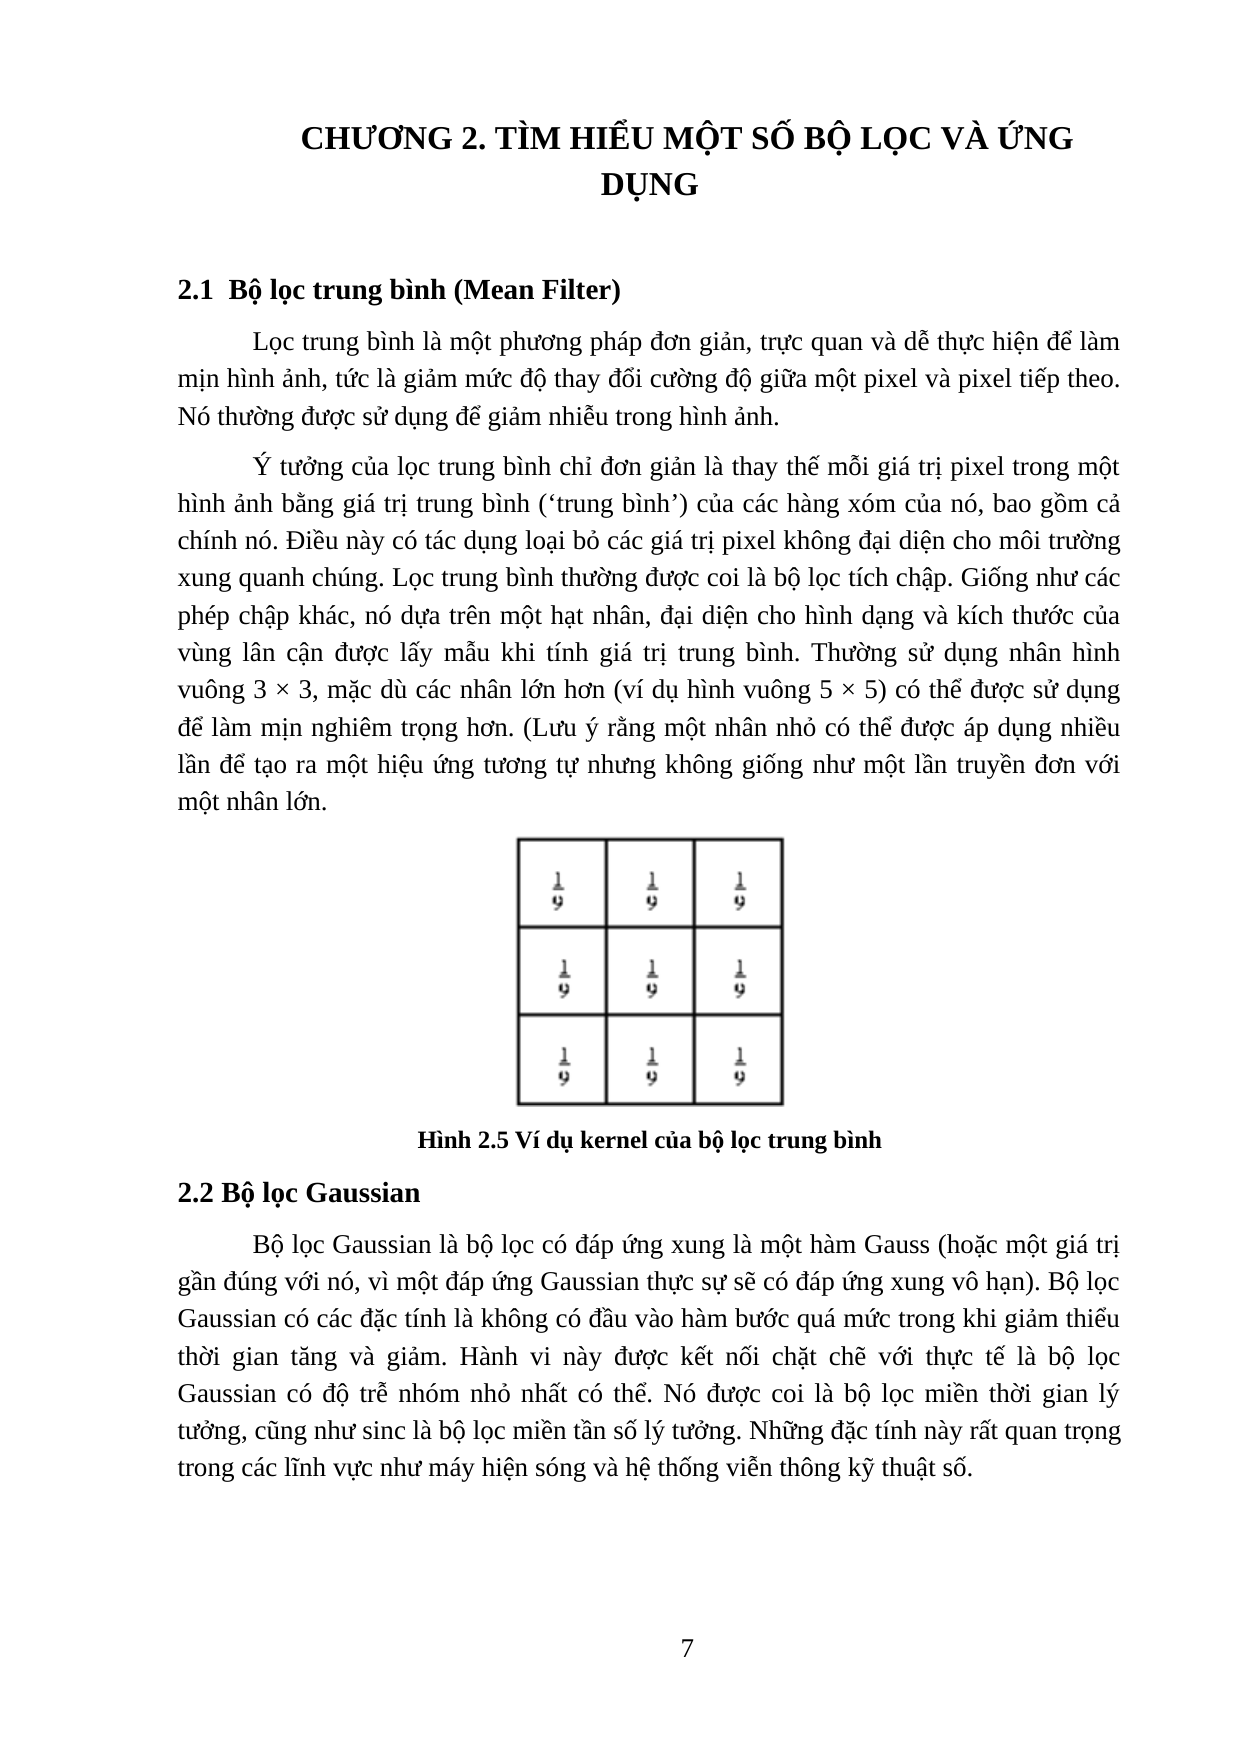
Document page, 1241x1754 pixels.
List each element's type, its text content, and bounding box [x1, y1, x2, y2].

subtitle Bộ lọc Gaussian [177, 1175, 1122, 1209]
picture [513, 835, 786, 1107]
subtitle TÌM HIỂU MỘT SỐ BỘ LỌC VÀ ỨNG DỤNG [177, 118, 1122, 202]
text Ý tưởng của lọc trung bình chỉ đơn giản là thay thế mỗi giá trị pixel trong một hình ảnh bằng giá trị trung bình (‘trung bình’) của các hàng xóm của nó, bao gồm cả chính nó. Điều này có tác dụng loại bỏ các giá trị pixel không đại diện cho môi trường xung quanh chúng. Lọc trung bình thường được coi là bộ lọc tích chập. Giống như các phép chập khác, nó dựa trên một hạt nhân, đại diện cho hình dạng và kích thước của vùng lân cận được lấy mẫu khi tính giá trị trung bình. Thường sử dụng nhân hình vuông 3 × 3, mặc dù các nhân lớn hơn (ví dụ hình vuông 5 × 5) có thể được sử dụng để làm mịn nghiêm trọng hơn. (Lưu ý rằng một nhân nhỏ có thể được áp dụng nhiều lần để tạo ra một hiệu ứng tương tự nhưng không giống như một lần truyền đơn với một nhân lớn. [177, 449, 1122, 816]
subtitle Bộ lọc trung bình (Mean Filter) [177, 272, 1122, 306]
text Lọc trung bình là một phương pháp đơn giản, trực quan và dễ thực hiện để làm mịn hình ảnh, tức là giảm mức độ thay đổi cường độ giữa một pixel và pixel tiếp theo. Nó thường được sử dụng để giảm nhiễu trong hình ảnh. [177, 325, 1122, 431]
text Bộ lọc Gaussian là bộ lọc có đáp ứng xung là một hàm Gauss (hoặc một giá trị gần đúng với nó, vì một đáp ứng Gaussian thực sự sẽ có đáp ứng xung vô hạn). Bộ lọc Gaussian có các đặc tính là không có đầu vào hàm bước quá mức trong khi giảm thiểu thời gian tăng và giảm. Hành vi này được kết nối chặt chẽ với thực tế là bộ lọc Gaussian có độ trễ nhóm nhỏ nhất có thể. Nó được coi là bộ lọc miền thời gian lý tưởng, cũng như sinc là bộ lọc miền tần số lý tưởng. Những đặc tính này rất quan trọng trong các lĩnh vực như máy hiện sóng và hệ thống viễn thông kỹ thuật số. [177, 1228, 1122, 1483]
